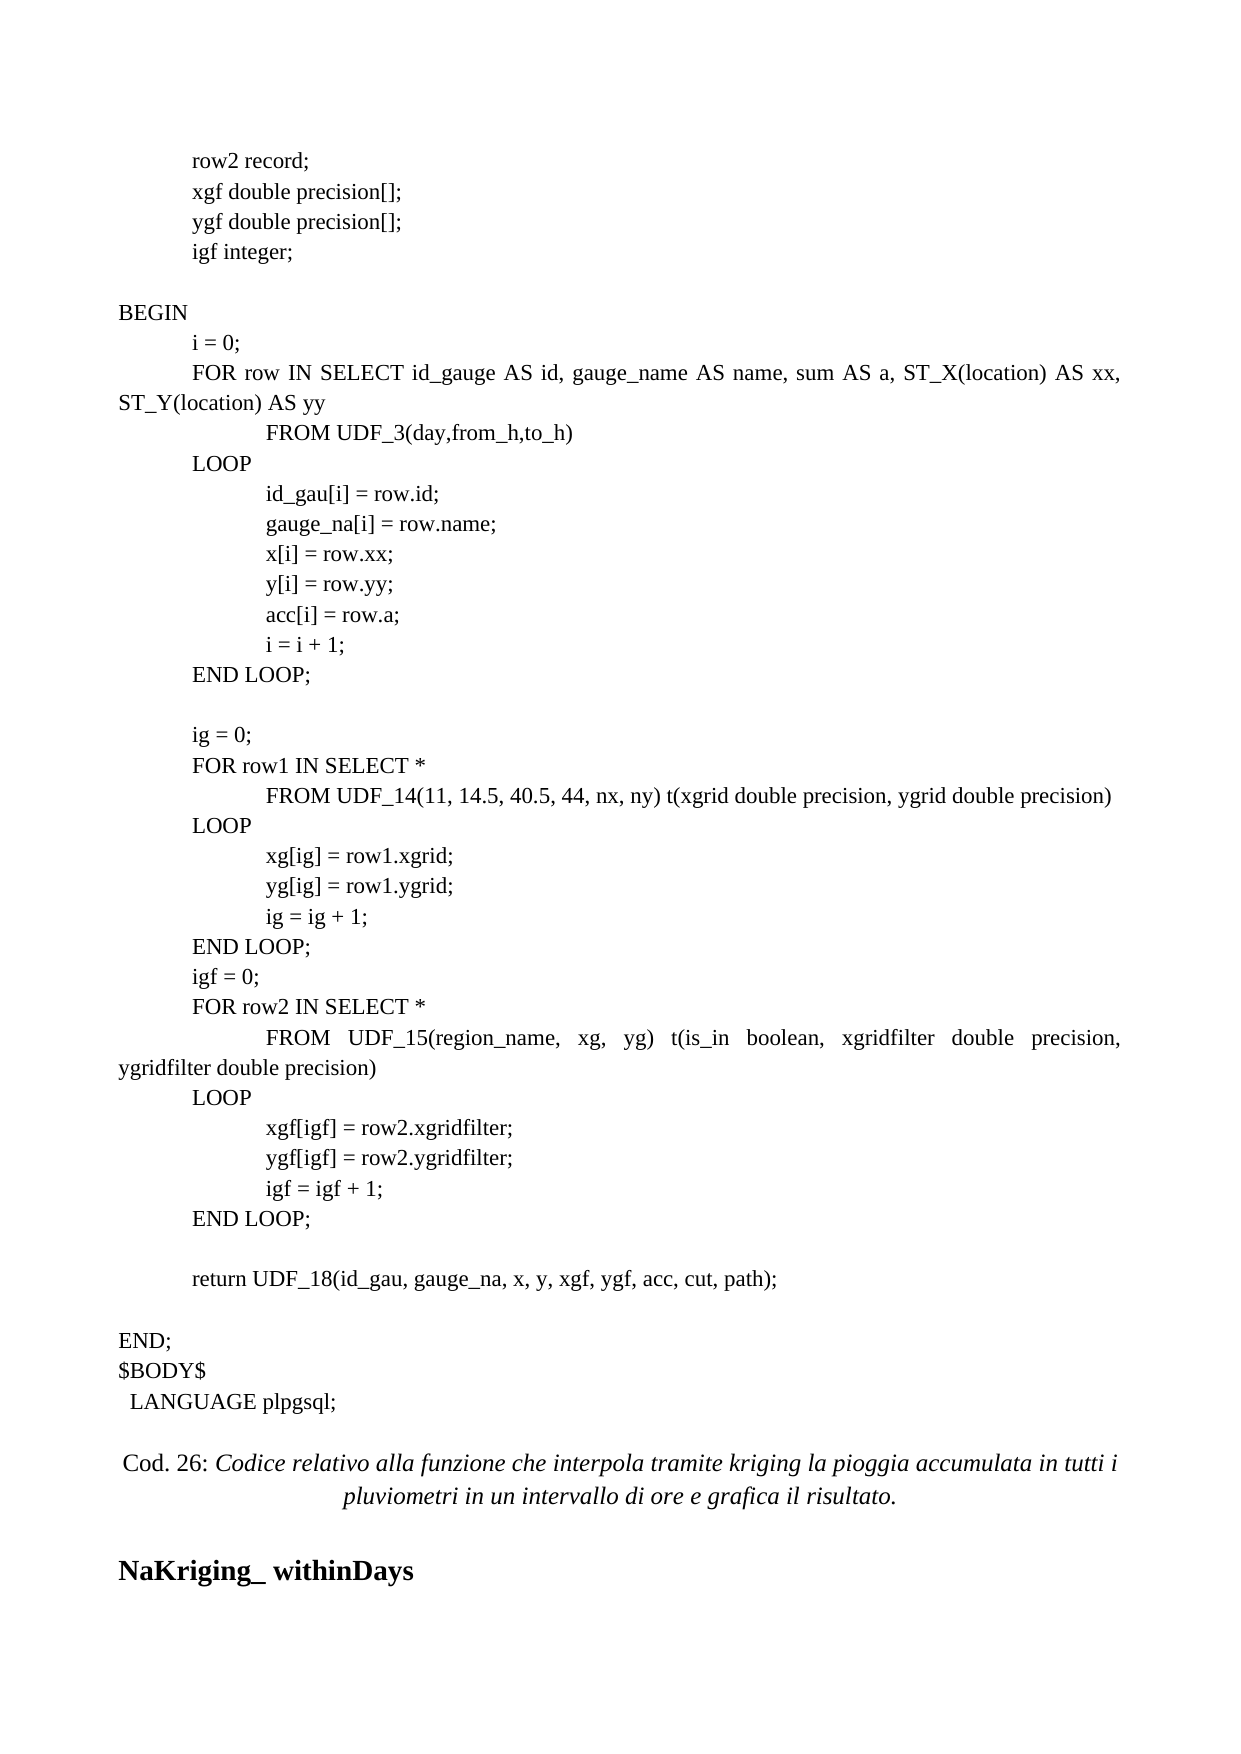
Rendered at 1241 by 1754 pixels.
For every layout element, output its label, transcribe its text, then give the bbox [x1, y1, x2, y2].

text xg[ig] = row1.xgrid; [118, 842, 1122, 869]
text y[i] = row.yy; [118, 571, 1122, 597]
text igf integer; [118, 238, 1122, 264]
text FOR row1 IN SELECT * [118, 752, 1122, 778]
text NaKriging_ withinDays [118, 1553, 1122, 1586]
text FROM UDF_14(11, 14.5, 40.5, 44, nx, ny) t(xgrid double precision, ygrid double precision) [118, 782, 1122, 808]
text x[i] = row.xx; [118, 540, 1122, 567]
text ig = ig + 1; [118, 903, 1122, 929]
text FOR row2 IN SELECT * [118, 993, 1122, 1020]
text ygf double precision[]; [118, 208, 1122, 234]
text ig = 0; [118, 722, 1122, 748]
text xgf[igf] = row2.xgridfilter; [118, 1114, 1122, 1141]
text BEGIN [118, 299, 1122, 325]
text row2 record; [118, 148, 1122, 174]
text END; [118, 1327, 1122, 1354]
text FOR row IN SELECT id_gauge AS id, gauge_name AS name, sum AS a, ST_X(location) AS xx, ST_Y(location) AS yy [118, 359, 1122, 416]
text END LOOP; [118, 1205, 1122, 1231]
text FROM UDF_3(day,from_h,to_h) [118, 419, 1122, 446]
text LOOP [118, 450, 1122, 476]
text LOOP [118, 812, 1122, 838]
text ygf[igf] = row2.ygridfilter; [118, 1144, 1122, 1171]
text acc[i] = row.a; [118, 601, 1122, 627]
text i = 0; [118, 329, 1122, 355]
text igf = igf + 1; [118, 1175, 1122, 1201]
text LANGUAGE plpgsql; [118, 1388, 1122, 1414]
text igf = 0; [118, 963, 1122, 989]
text LOOP [118, 1084, 1122, 1110]
text END LOOP; [118, 933, 1122, 959]
text i = i + 1; [118, 631, 1122, 657]
text FROM UDF_15(region_name, xg, yg) t(is_in boolean, xgridfilter double precision, ygridfilter double precision) [118, 1024, 1122, 1080]
text id_gau[i] = row.id; [118, 480, 1122, 506]
text xgf double precision[]; [118, 178, 1122, 204]
text gauge_na[i] = row.name; [118, 510, 1122, 536]
text Cod. 26: Codice relativo alla funzione che interpola tramite kriging la pioggia accumulata in tutti i pluviometri in un intervallo di ore e grafica il risultato. [118, 1448, 1122, 1510]
text yg[ig] = row1.ygrid; [118, 873, 1122, 899]
text $BODY$ [118, 1358, 1122, 1384]
text return UDF_18(id_gau, gauge_na, x, y, xgf, ygf, acc, cut, path); [118, 1265, 1122, 1292]
text END LOOP; [118, 661, 1122, 687]
